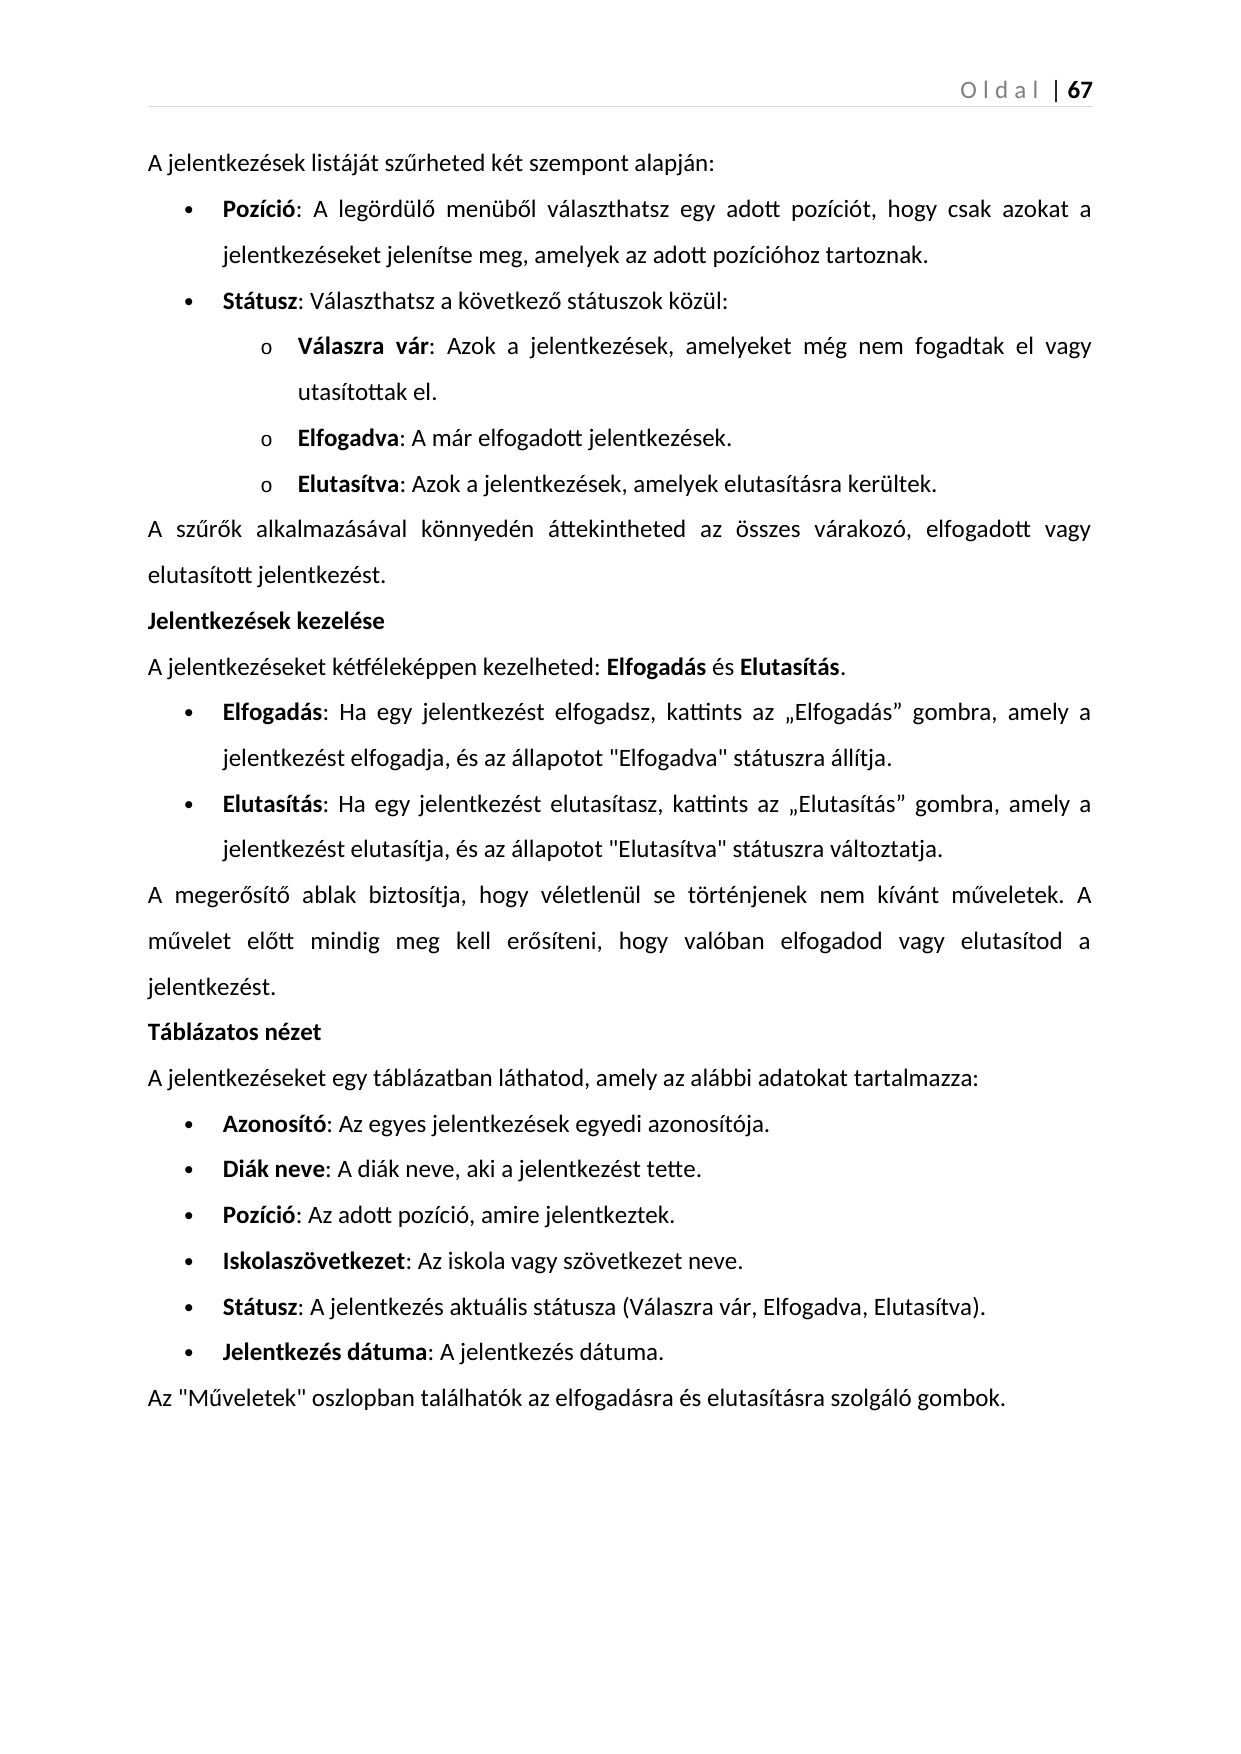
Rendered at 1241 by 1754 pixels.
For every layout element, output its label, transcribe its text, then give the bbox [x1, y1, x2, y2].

list Elutasítás: Ha egy jelentkezést elutasítasz, kattints az „Elutasítás” gombra, amely a jelentkezést elutasítja, és az állapotot "Elutasítva" státuszra változtatja. [185, 788, 1093, 864]
list Elfogadva: A már elfogadott jelentkezések. [260, 422, 1093, 452]
text A jelentkezéseket egy táblázatban láthatod, amely az alábbi adatokat tartalmazza: [148, 1062, 1093, 1093]
list Pozíció: A legördülő menüből választhatsz egy adott pozíciót, hogy csak azokat a jelentkezéseket jelenítse meg, amelyek az adott pozícióhoz tartoznak. [185, 193, 1093, 269]
text A jelentkezéseket kétféleképpen kezelheted: Elfogadás és Elutasítás. [148, 651, 1093, 681]
list Státusz: Választhatsz a következő státuszok közül: [185, 285, 1093, 315]
text Jelentkezések kezelése [148, 605, 1093, 635]
list Elutasítva: Azok a jelentkezések, amelyek elutasításra kerültek. [260, 468, 1093, 498]
list Válaszra vár: Azok a jelentkezések, amelyeket még nem fogadtak el vagy utasítottak el. [260, 331, 1093, 407]
list Státusz: A jelentkezés aktuális státusza (Válaszra vár, Elfogadva, Elutasítva). [185, 1291, 1093, 1321]
list Elfogadás: Ha egy jelentkezést elfogadsz, kattints az „Elfogadás” gombra, amely a jelentkezést elfogadja, és az állapotot "Elfogadva" státuszra állítja. [185, 696, 1093, 773]
list Jelentkezés dátuma: A jelentkezés dátuma. [185, 1337, 1093, 1367]
text A jelentkezések listáját szűrheted két szempont alapján: [148, 148, 1093, 178]
list Azonosító: Az egyes jelentkezések egyedi azonosítója. [185, 1108, 1093, 1138]
text Táblázatos nézet [148, 1016, 1093, 1047]
list Pozíció: Az adott pozíció, amire jelentkeztek. [185, 1199, 1093, 1230]
list Iskolaszövetkezet: Az iskola vagy szövetkezet neve. [185, 1245, 1093, 1276]
text A megerősítő ablak biztosítja, hogy véletlenül se történjenek nem kívánt műveletek. A művelet előtt mindig meg kell erősíteni, hogy valóban elfogadod vagy elutasítod a jelentkezést. [148, 879, 1093, 1001]
list Diák neve: A diák neve, aki a jelentkezést tette. [185, 1154, 1093, 1184]
text A szűrők alkalmazásával könnyedén áttekintheted az összes várakozó, elfogadott vagy elutasított jelentkezést. [148, 513, 1093, 590]
text Az "Műveletek" oszlopban találhatók az elfogadásra és elutasításra szolgáló gombok. [148, 1382, 1093, 1413]
